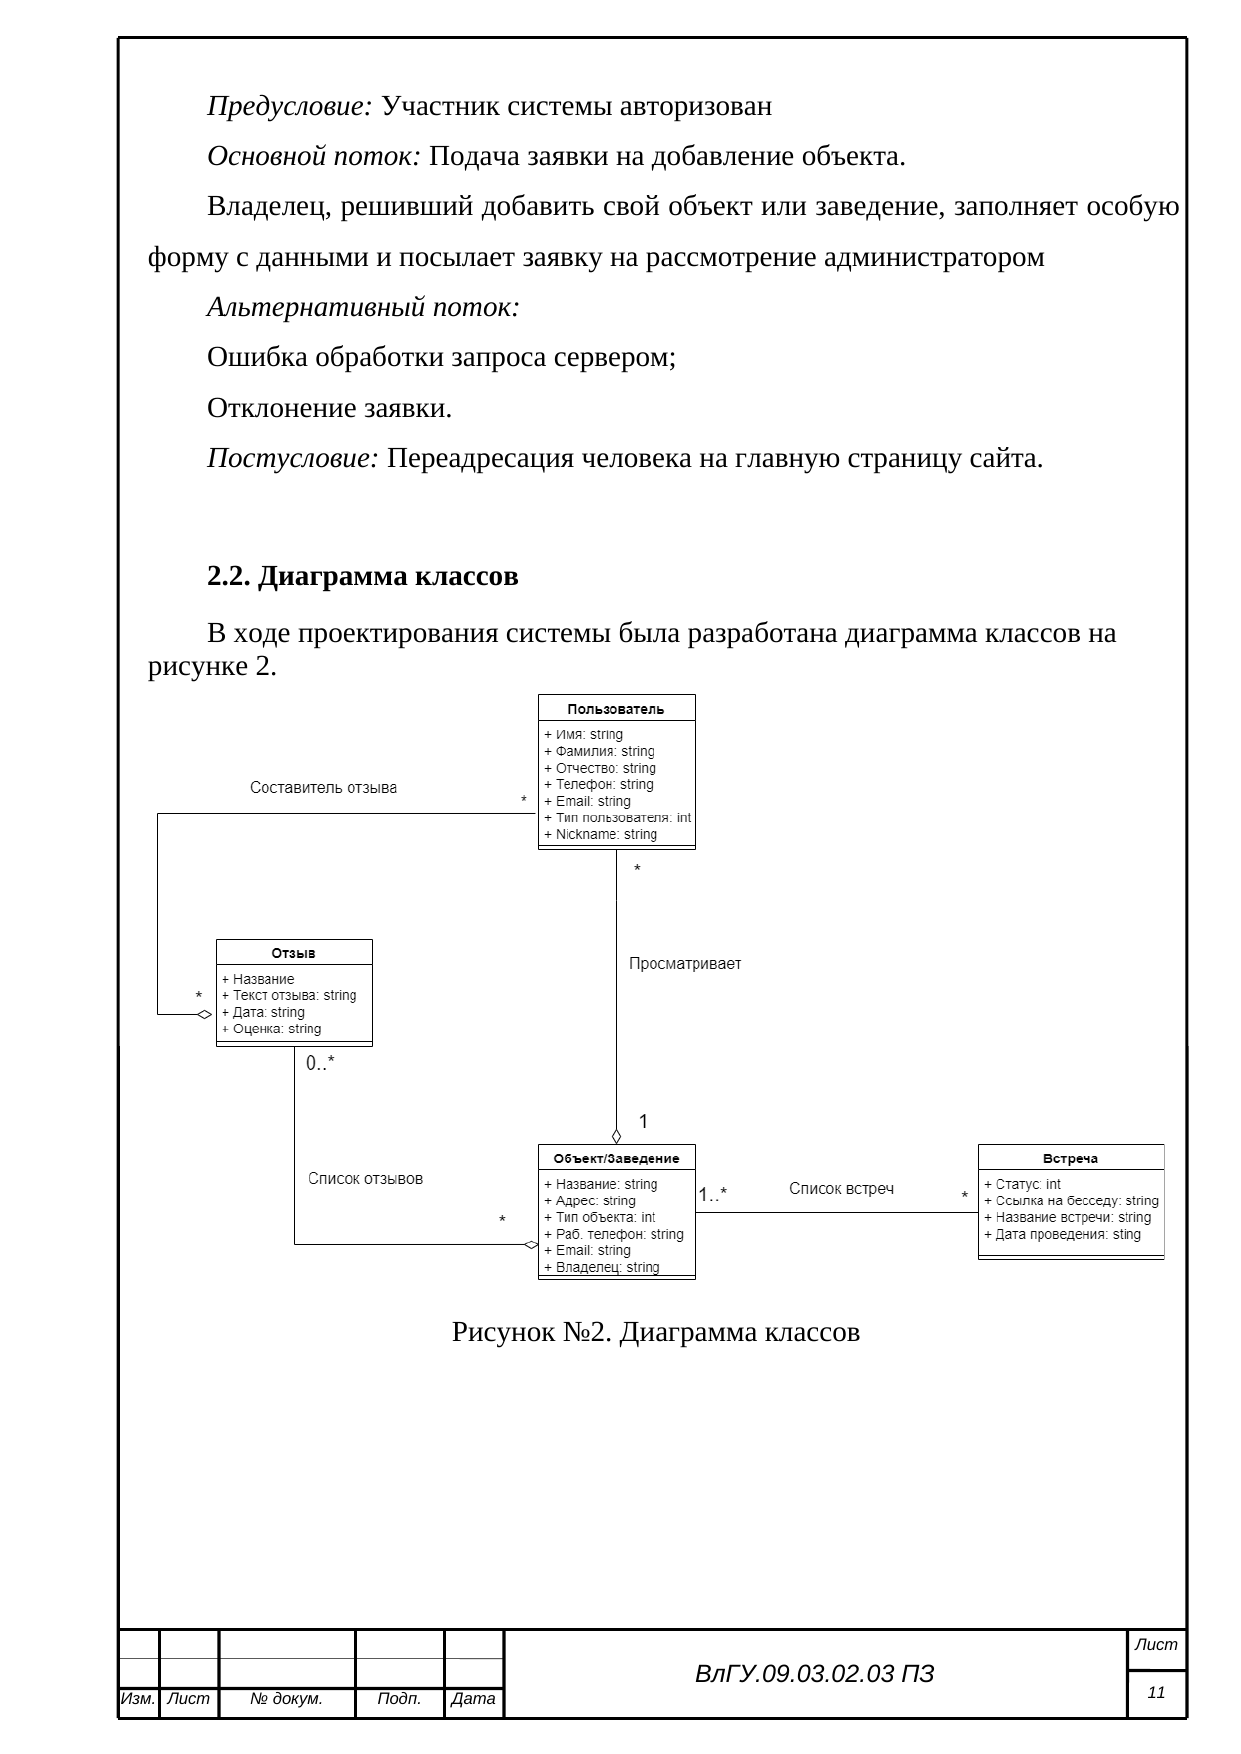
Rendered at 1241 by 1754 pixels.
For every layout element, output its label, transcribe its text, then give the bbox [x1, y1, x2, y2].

text Отклонение заявки. [148, 390, 1181, 423]
subtitle 2.2. Диаграмма классов [148, 558, 1194, 592]
text Альтернативный поток: [148, 289, 1181, 323]
text Рисунок №2. Диаграмма классов [118, 1314, 1194, 1348]
text Ошибка обработки запроса сервером; [148, 339, 1181, 373]
text Предусловие: Участник системы авторизован [148, 88, 1181, 121]
text В ходе проектирования системы была разработана диаграмма классов на рисунке 2. [148, 615, 1194, 682]
text Владелец, решивший добавить свой объект или заведение, заполняет особую форму с данными и посылает заявку на рассмотрение администратором [148, 188, 1181, 272]
picture [137, 688, 1166, 1282]
text Основной поток: Подача заявки на добавление объекта. [148, 138, 1181, 172]
text Постусловие: Переадресация человека на главную страницу сайта. [148, 440, 1152, 473]
